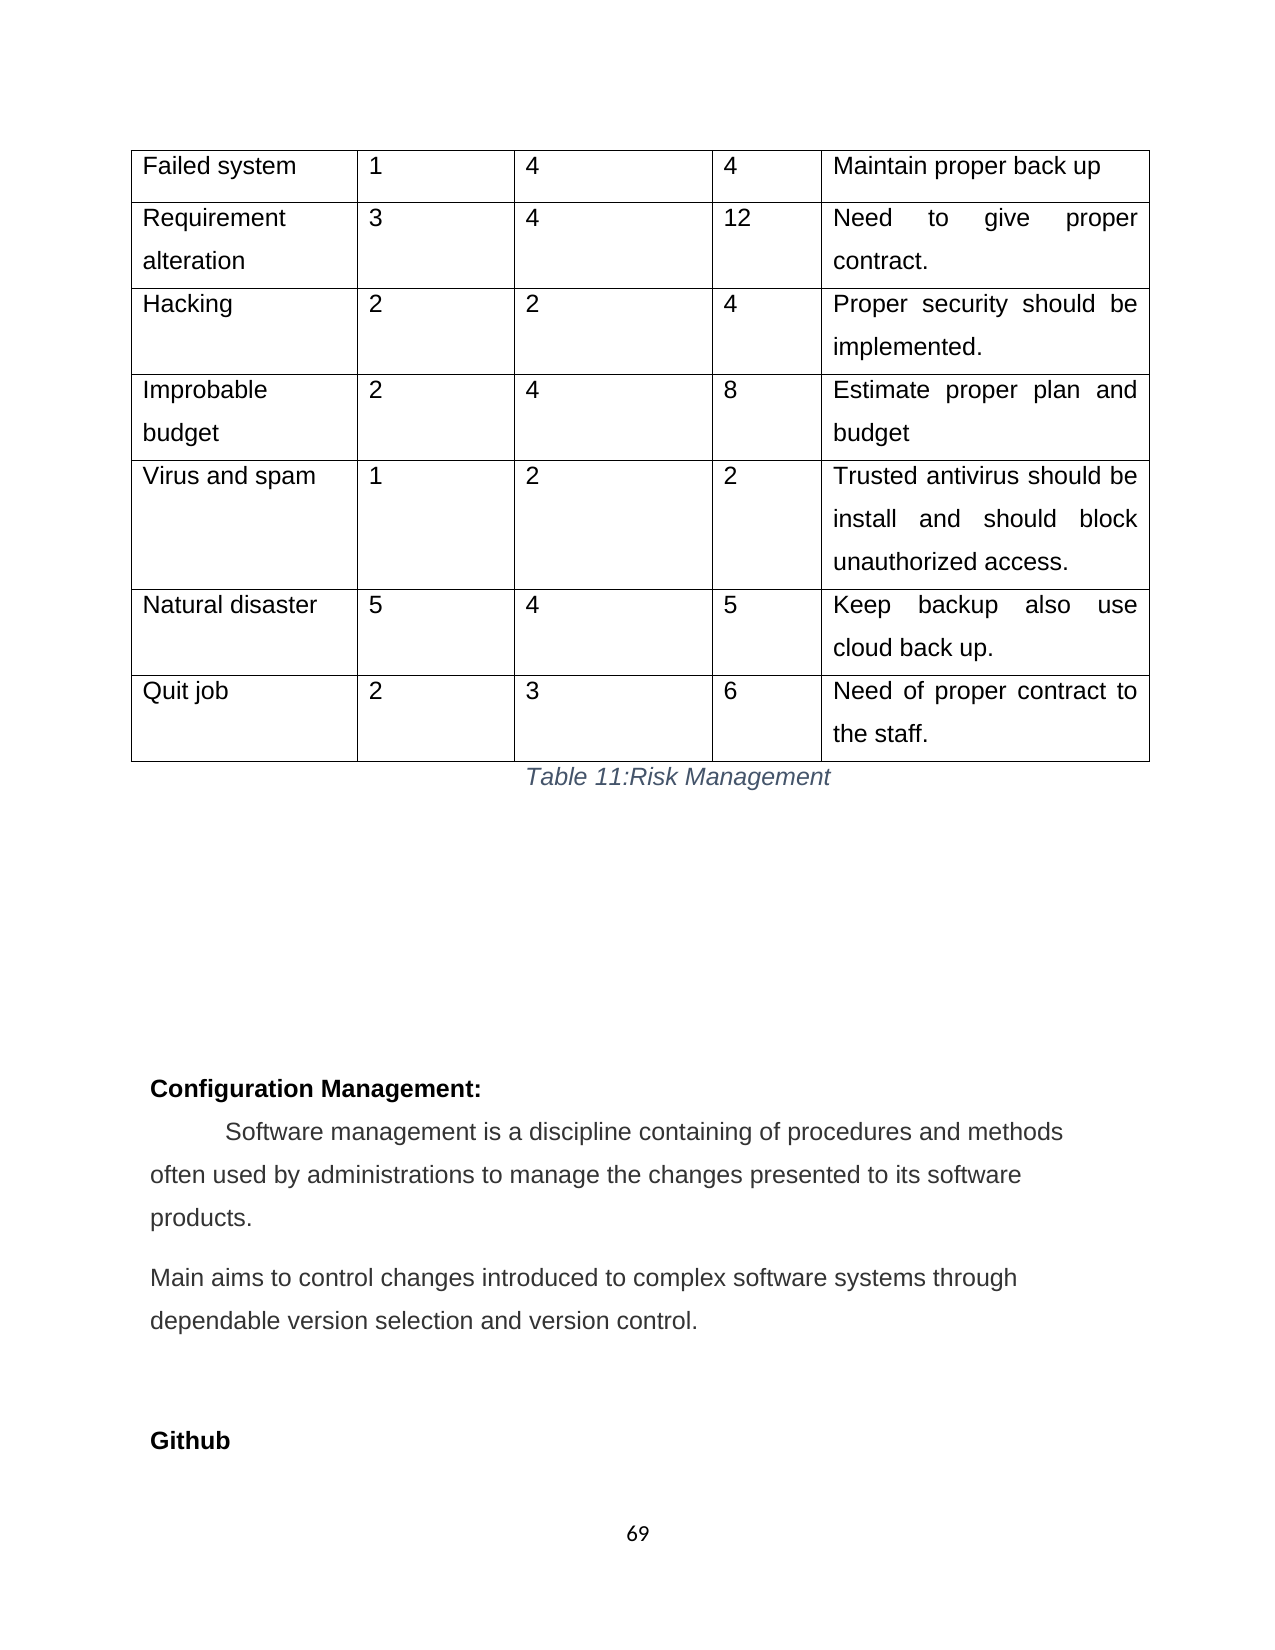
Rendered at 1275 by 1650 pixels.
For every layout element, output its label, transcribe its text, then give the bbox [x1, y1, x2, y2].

table_cell Need to give proper contract. [822, 203, 1149, 288]
text Software management is a discipline containing of procedures and methods often used by administrations to manage the changes presented to its software products. [150, 1117, 1125, 1232]
table_cell Need of proper contract to the staff. [822, 676, 1149, 761]
table_cell Proper security should be implemented. [822, 289, 1149, 374]
table_cell 2 [515, 289, 712, 374]
table_cell 2 [358, 289, 514, 374]
table_cell 4 [713, 289, 821, 374]
table_cell Quit job [132, 676, 357, 761]
table_cell 4 [515, 151, 712, 202]
table_cell 2 [358, 375, 514, 460]
table_cell 3 [515, 676, 712, 761]
table_cell 1 [358, 151, 514, 202]
table_cell 5 [713, 590, 821, 675]
table_cell 2 [358, 676, 514, 761]
table_cell 1 [358, 461, 514, 589]
table_cell 6 [713, 676, 821, 761]
table_cell 12 [713, 203, 821, 288]
table_cell Requirement alteration [132, 203, 357, 288]
table_cell 2 [515, 461, 712, 589]
text Github [150, 1426, 1125, 1454]
table_cell Natural disaster [132, 590, 357, 675]
table_cell Improbable budget [132, 375, 357, 460]
table_cell 4 [515, 590, 712, 675]
table_cell 4 [515, 375, 712, 460]
table_cell Trusted antivirus should be install and should block unauthorized access. [822, 461, 1149, 589]
text Main aims to control changes introduced to complex software systems through dependable version selection and version control. [150, 1263, 1125, 1335]
table_cell 5 [358, 590, 514, 675]
table_cell 4 [515, 203, 712, 288]
table_cell Keep backup also use cloud back up. [822, 590, 1149, 675]
table_cell Estimate proper plan and budget [822, 375, 1149, 460]
table_cell 2 [713, 461, 821, 589]
table_cell Maintain proper back up [822, 151, 1149, 202]
table_cell 3 [358, 203, 514, 288]
table_cell Failed system [132, 151, 357, 202]
table_cell 8 [713, 375, 821, 460]
table_cell Hacking [132, 289, 357, 374]
table_cell Virus and spam [132, 461, 357, 589]
table_cell 4 [713, 151, 821, 202]
subtitle Configuration Management: [150, 1074, 1125, 1102]
